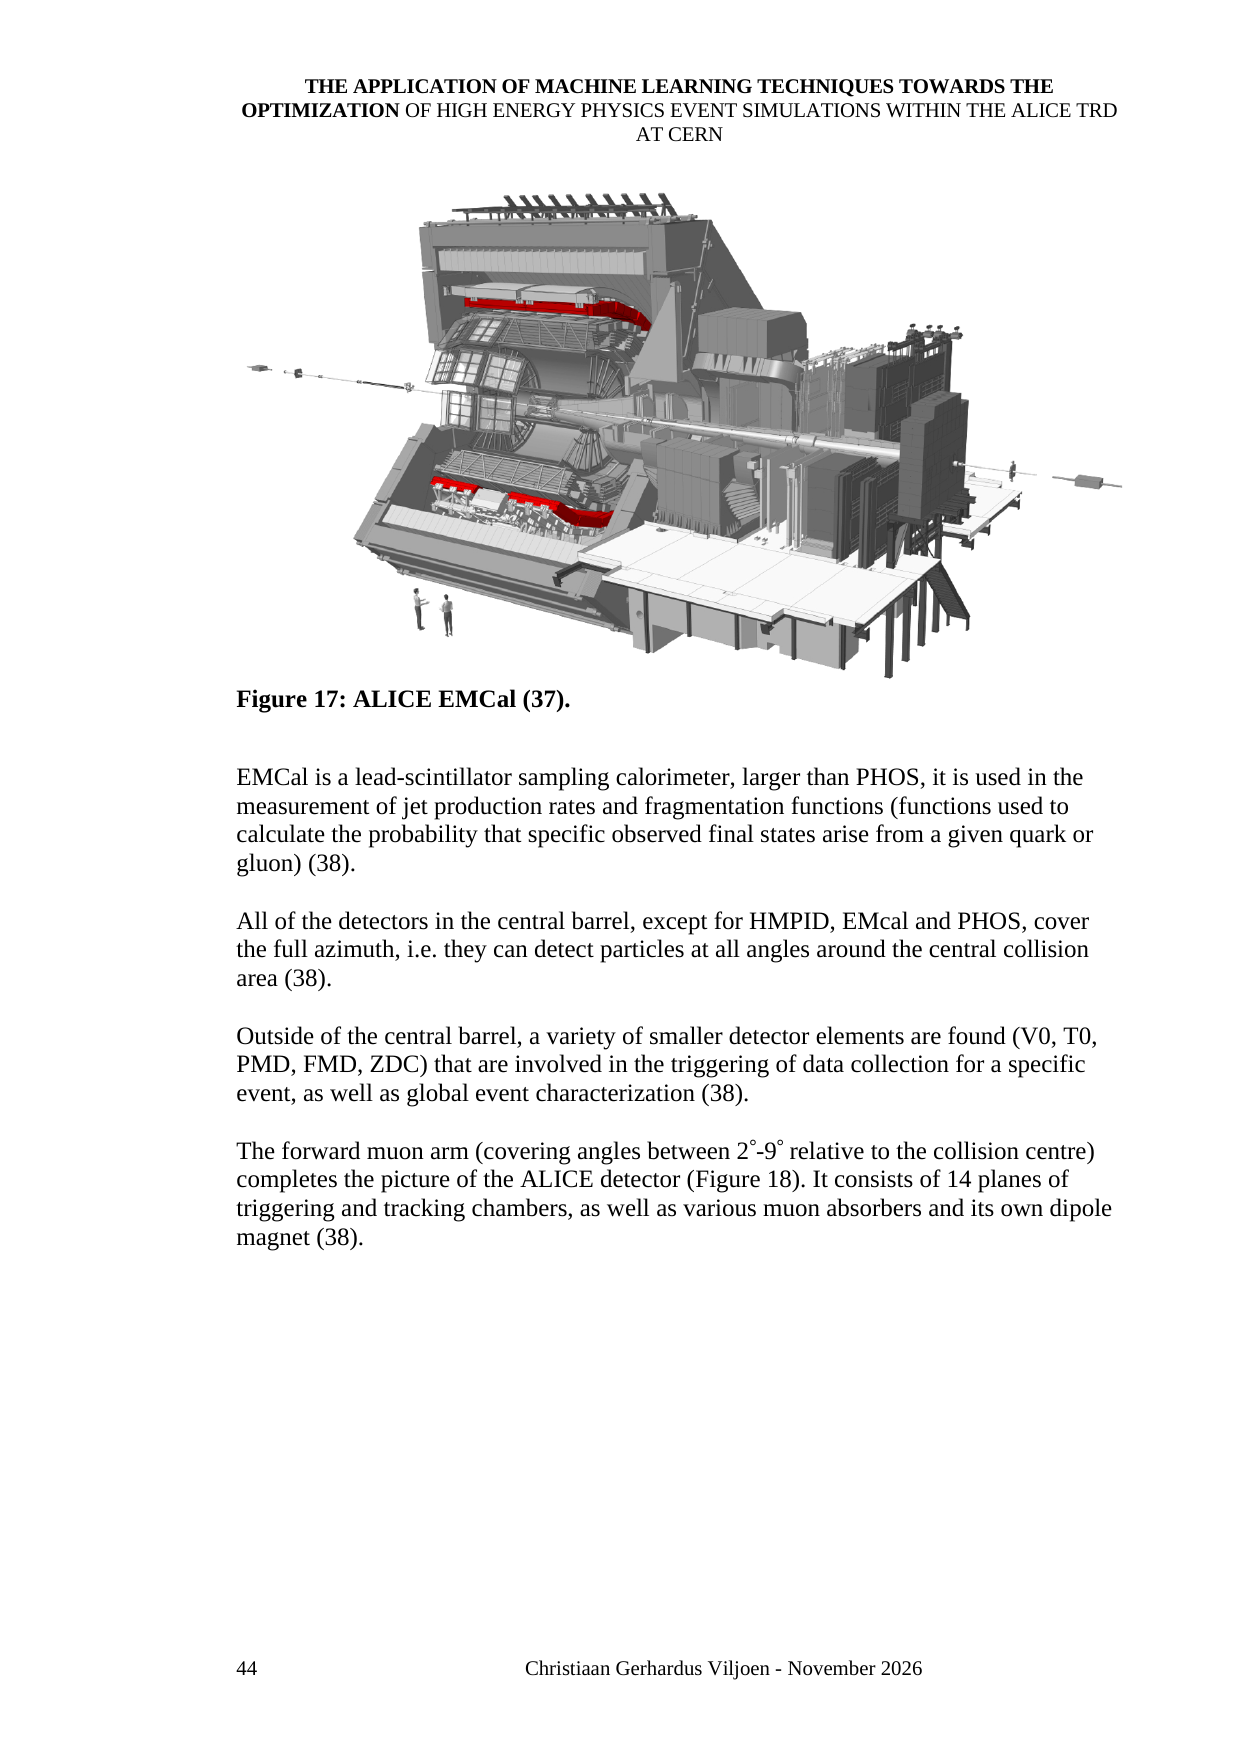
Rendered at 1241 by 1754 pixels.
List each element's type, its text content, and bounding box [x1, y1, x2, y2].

picture [236, 183, 1123, 684]
text Outside of the central barrel, a variety of smaller detector elements are found (V0, T0, PMD, FMD, ZDC) that are involved in the triggering of data collection for a specific event, as well as global event characterization . [236, 1021, 1122, 1107]
text The forward muon arm (covering angles between 2-9 relative to the collision centre) completes the picture of the ALICE detector (Figure 18). It consists of 14 planes of triggering and tracking chambers, as well as various muon absorbers and its own dipole magnet . [236, 1136, 1122, 1251]
text All of the detectors in the central barrel, except for HMPID, EMcal and PHOS, cover the full azimuth, i.e. they can detect particles at all angles around the central collision area . [236, 906, 1122, 992]
text Figure 17: ALICE EMCal . [236, 684, 1122, 712]
text EMCal is a lead-scintillator sampling calorimeter, larger than PHOS, it is used in the measurement of jet production rates and fragmentation functions (functions used to calculate the probability that specific observed final states arise from a given quark or gluon) . [236, 762, 1122, 877]
